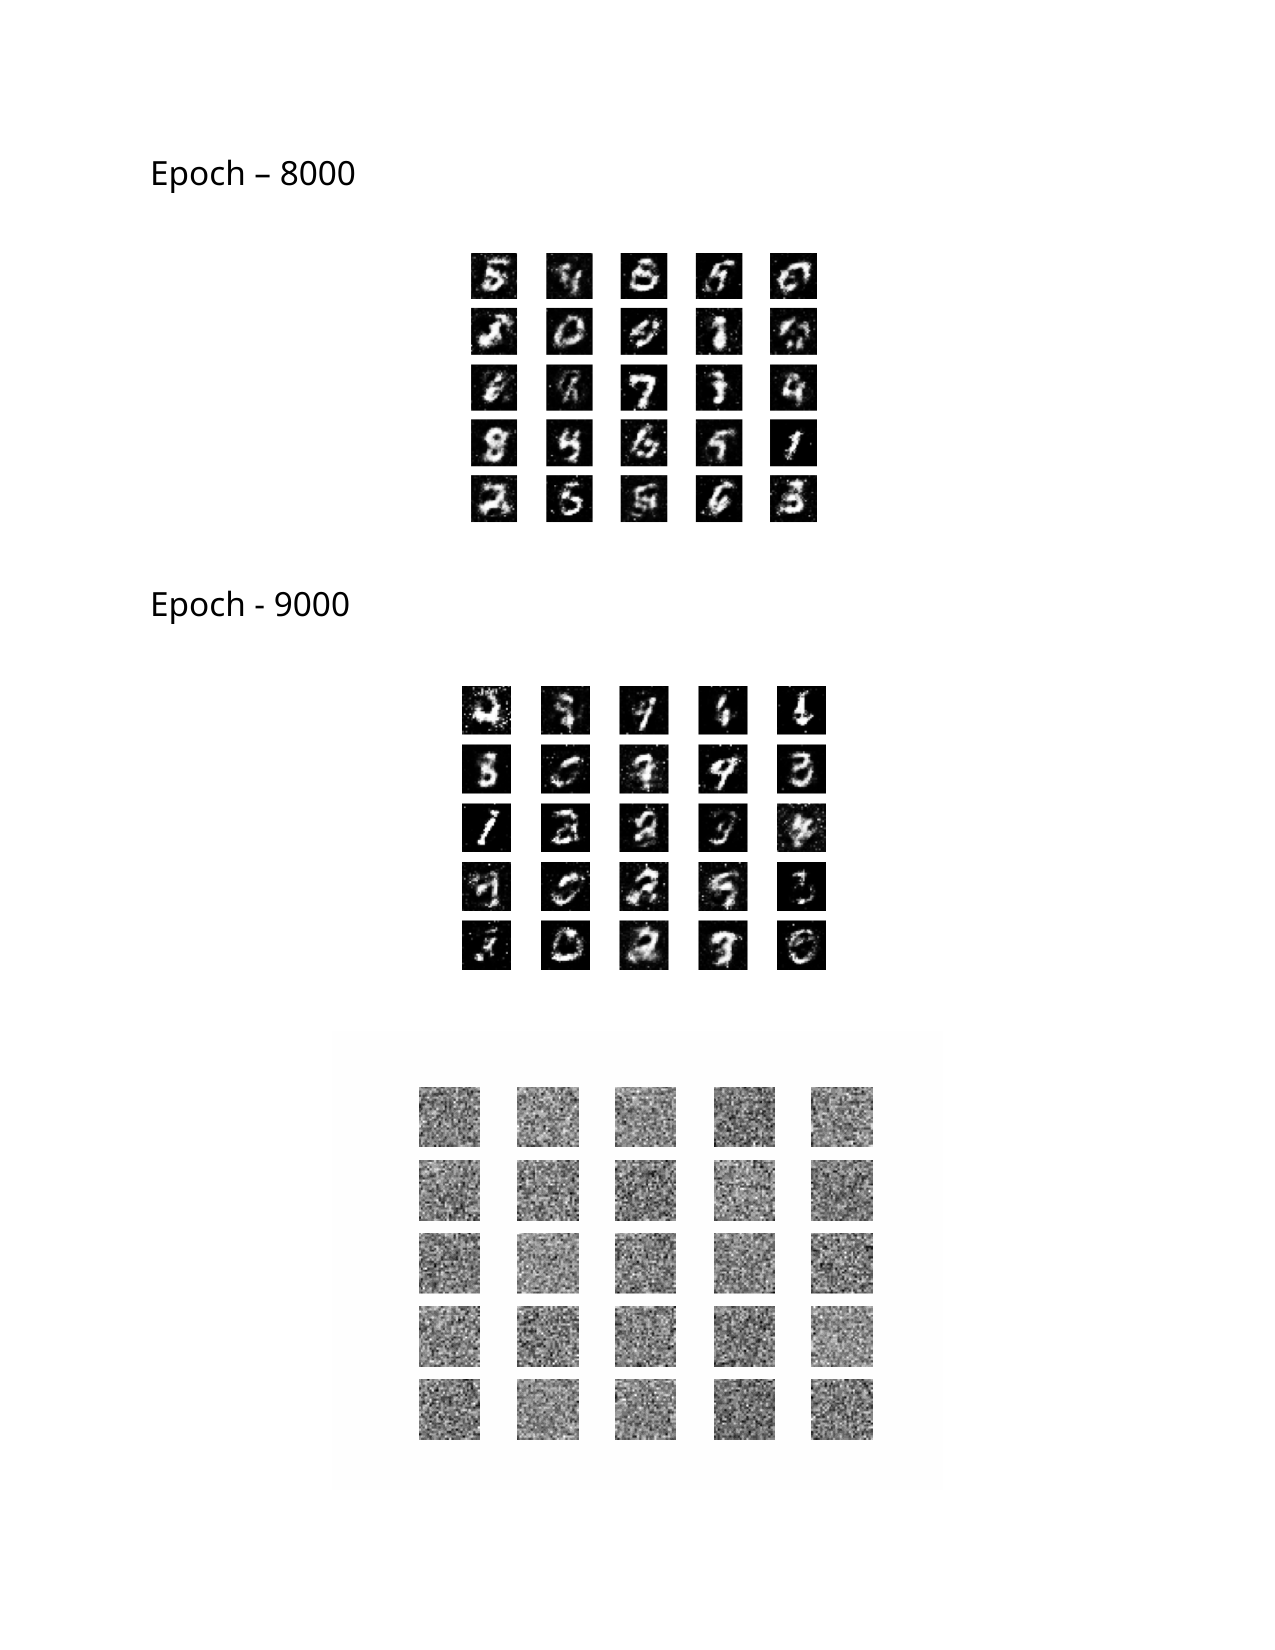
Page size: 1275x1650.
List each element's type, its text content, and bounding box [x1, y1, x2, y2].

picture [392, 641, 883, 1010]
subtitle Epoch – 8000 [150, 150, 1125, 195]
picture [331, 1031, 944, 1490]
subtitle Epoch - 9000 [150, 581, 1125, 627]
picture [404, 210, 871, 560]
